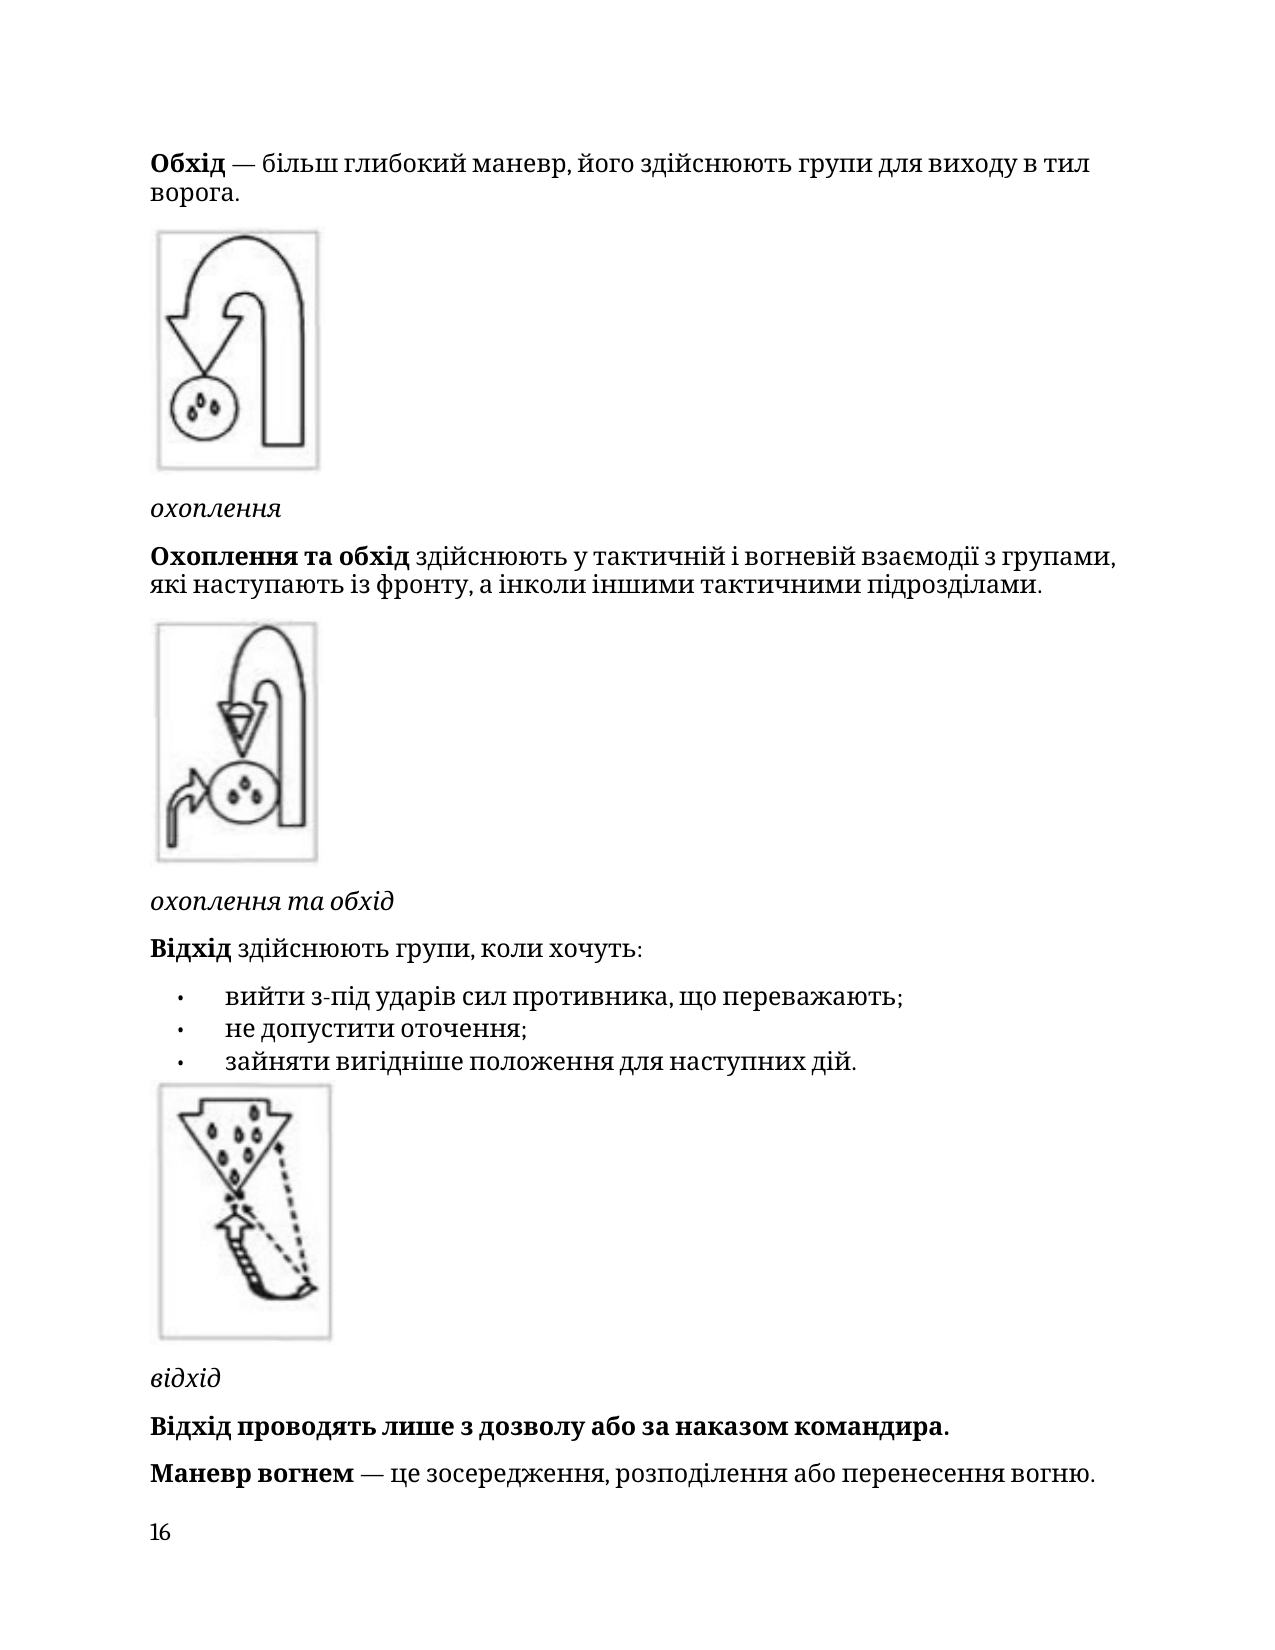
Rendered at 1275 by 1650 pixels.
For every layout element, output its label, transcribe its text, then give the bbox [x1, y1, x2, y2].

picture [150, 226, 325, 475]
text Відхід здійснюють групи, коли хочуть: [150, 935, 1125, 964]
text Маневр вогнем — це зосередження, розподілення або перенесення вогню. [150, 1460, 1125, 1489]
list вийти з-під ударів сил противника, що переважають; [175, 982, 1125, 1011]
text Відхід проводять лише з дозволу або за наказом командира. [150, 1413, 1125, 1442]
picture [150, 1080, 336, 1345]
text Охоплення та обхід здійснюють у тактичній і вогневій взаємодії з групами, які наступають із фронту, а інколи іншими тактичними підрозділами. [150, 542, 1125, 600]
text Обхід — більш глибокий маневр, його здійснюють групи для виходу в тил ворога. [150, 150, 1125, 207]
text відхід [150, 1365, 1125, 1394]
list не допустити оточення; [175, 1015, 1125, 1044]
list зайняти вигідніше положення для наступних дій. [175, 1047, 1125, 1076]
picture [150, 618, 323, 867]
text охоплення та обхід [150, 887, 1125, 916]
text охоплення [150, 495, 1125, 524]
